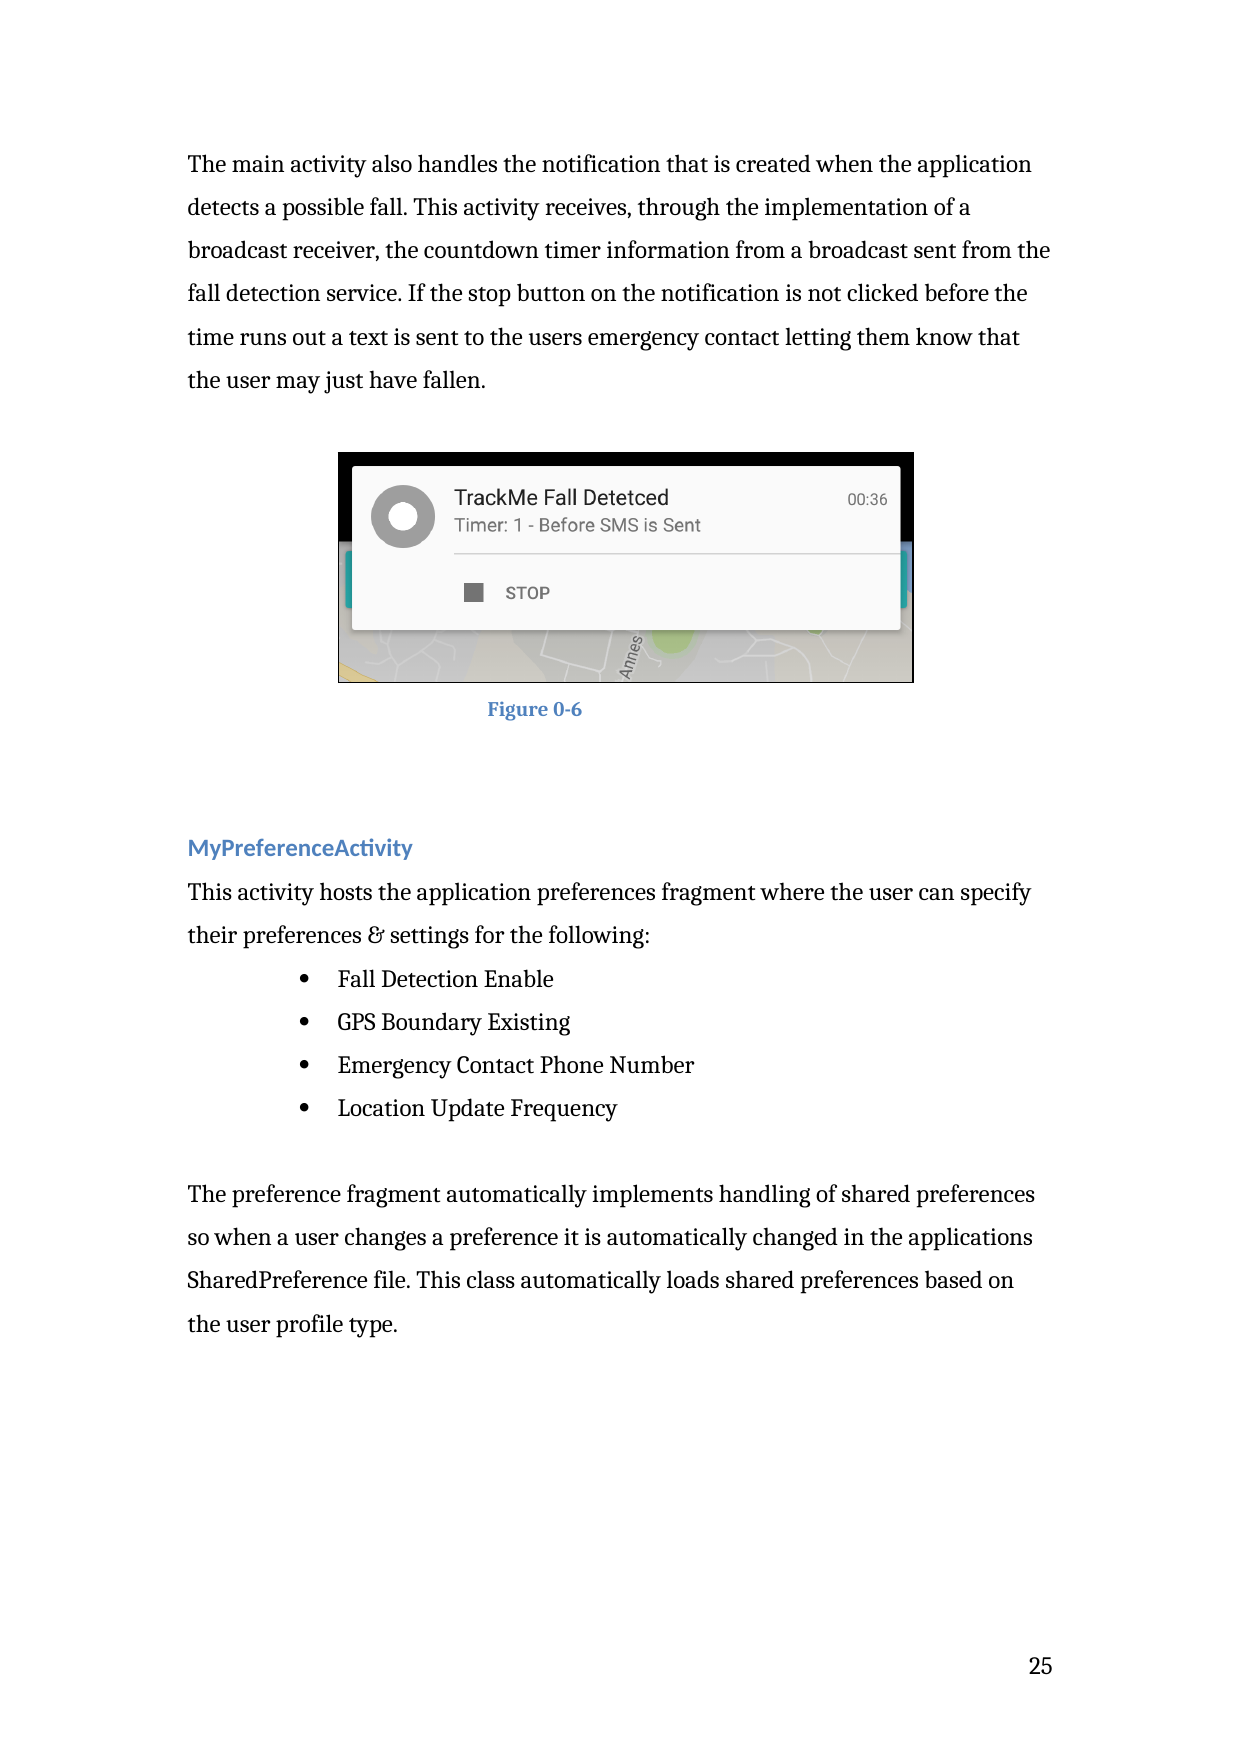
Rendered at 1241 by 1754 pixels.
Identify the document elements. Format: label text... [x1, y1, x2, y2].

list Location Update Frequency [300, 1094, 1053, 1123]
text The main activity also handles the notification that is created when the application detects a possible fall. This activity receives, through the implementation of a broadcast receiver, the countdown timer information from a broadcast sent from the fall detection service. If the stop button on the notification is not clicked before the time runs out a text is sent to the users emergency contact letting them know that the user may just have fallen. [187, 150, 1053, 394]
list Fall Detection Enable [300, 964, 1053, 993]
picture [339, 453, 912, 682]
list GPS Boundary Existing [300, 1008, 1053, 1036]
text The preference fragment automatically implements handling of shared preferences so when a user changes a preference it is automatically changed in the applications SharedPreference file. This class automatically loads shared preferences based on the user profile type. [187, 1180, 1053, 1338]
list Emergency Contact Phone Number [300, 1051, 1053, 1079]
subtitle MyPreferenceActivity [187, 833, 1053, 863]
text This activity hosts the application preferences fragment where the user can specify their preferences & settings for the following: [187, 878, 1053, 950]
